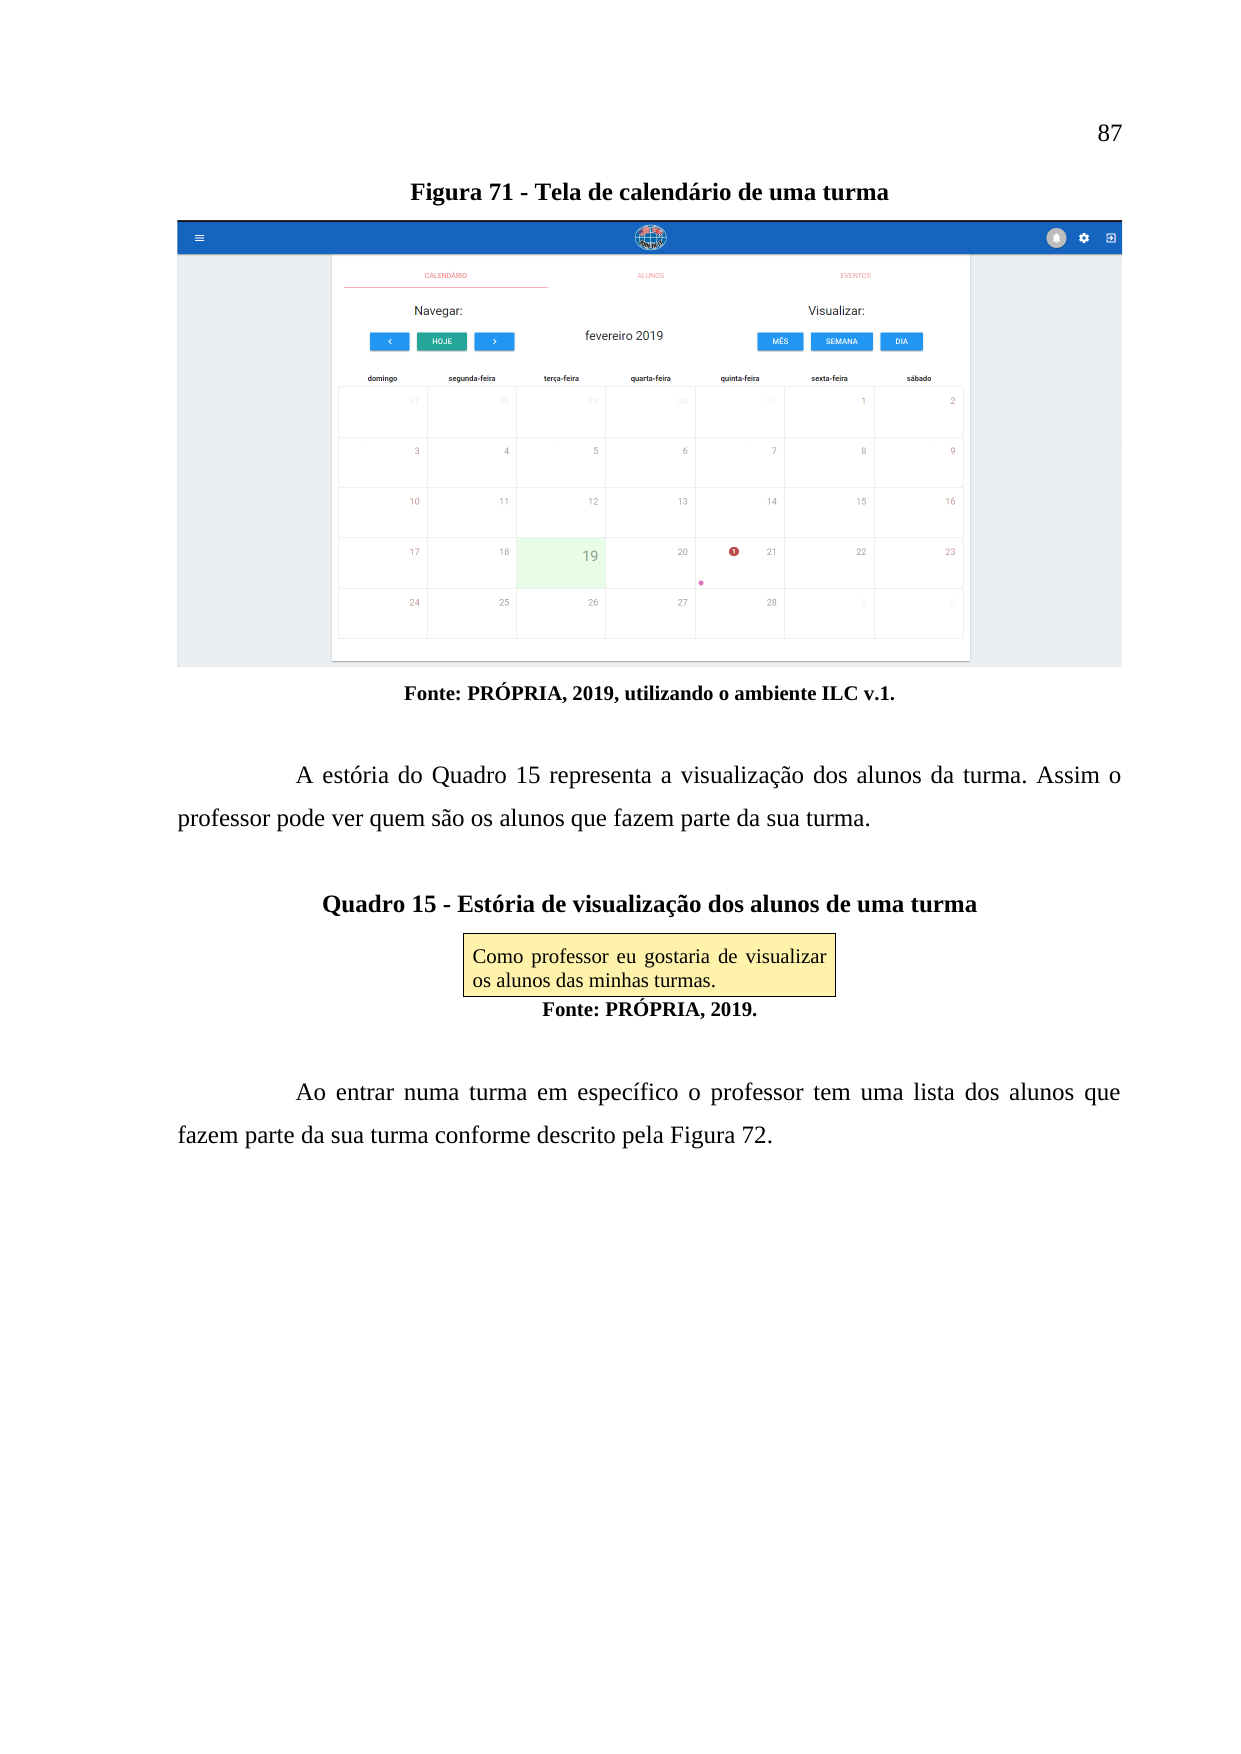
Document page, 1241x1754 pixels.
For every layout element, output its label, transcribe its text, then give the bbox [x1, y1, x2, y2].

picture [177, 220, 1123, 667]
text Quadro 15 - Estória de visualização dos alunos de uma turma [177, 889, 1122, 918]
text Fonte: PRÓPRIA, 2019. [177, 997, 1122, 1021]
text Ao entrar numa turma em específico o professor tem uma lista dos alunos que fazem parte da sua turma conforme descrito pela Figura 72. [177, 1077, 1122, 1148]
text Figura 71 - Tela de calendário de uma turma [177, 177, 1122, 206]
text Como professor eu gostaria de visualizar os alunos das minhas turmas. [464, 934, 835, 996]
text Fonte: PRÓPRIA, 2019, utilizando o ambiente ILC v.1. [177, 681, 1122, 705]
text A estória do Quadro 15 representa a visualização dos alunos da turma. Assim o professor pode ver quem são os alunos que fazem parte da sua turma. [177, 760, 1122, 832]
